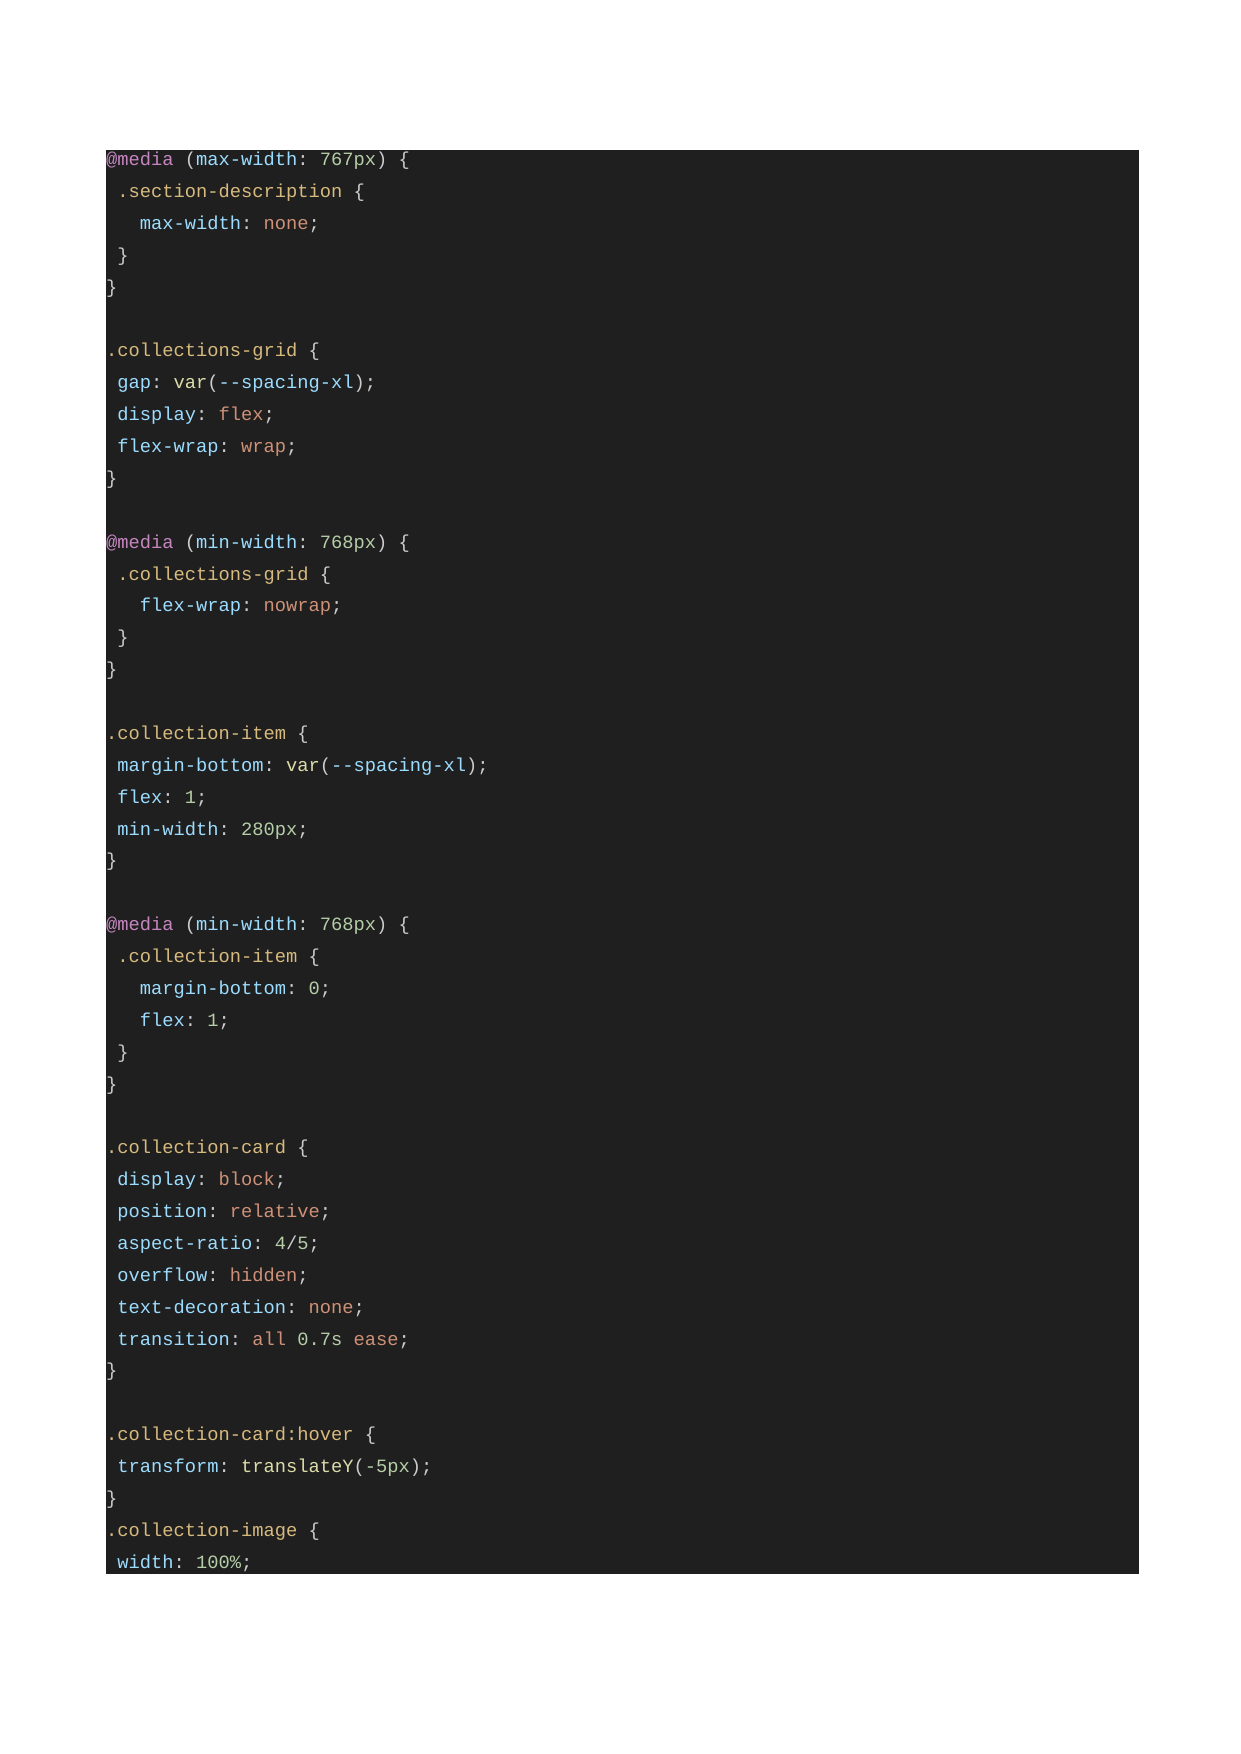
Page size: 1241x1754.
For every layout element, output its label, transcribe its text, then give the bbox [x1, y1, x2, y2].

text transform: translateY(-5px); [106, 1457, 1139, 1478]
text } [106, 277, 1139, 299]
text flex-wrap: nowrap; [106, 596, 1139, 617]
text gap: var(--spacing-xl); [106, 373, 1139, 394]
text position: relative; [106, 1202, 1139, 1223]
text overflow: hidden; [106, 1266, 1139, 1287]
text } [106, 851, 1139, 872]
text transition: all 0.7s ease; [106, 1329, 1139, 1351]
text display: flex; [106, 405, 1139, 426]
text .collection-card { [106, 1138, 1139, 1159]
text } [106, 1489, 1139, 1510]
text width: 100%; [106, 1552, 1139, 1574]
text @media (min-width: 768px) { [106, 915, 1139, 936]
text min-width: 280px; [106, 819, 1139, 841]
text flex: 1; [106, 787, 1139, 809]
text } [106, 660, 1139, 681]
text .collection-card:hover { [106, 1425, 1139, 1446]
text .section-description { [106, 182, 1139, 203]
text } [106, 469, 1139, 490]
text flex: 1; [106, 1011, 1139, 1032]
text @media (max-width: 767px) { [106, 150, 1139, 171]
text aspect-ratio: 4/5; [106, 1234, 1139, 1255]
text display: block; [106, 1170, 1139, 1191]
text margin-bottom: var(--spacing-xl); [106, 756, 1139, 777]
text } [106, 628, 1139, 649]
text .collection-item { [106, 724, 1139, 745]
text text-decoration: none; [106, 1297, 1139, 1319]
text .collection-image { [106, 1521, 1139, 1542]
text flex-wrap: wrap; [106, 437, 1139, 458]
text .collections-grid { [106, 341, 1139, 362]
text } [106, 1074, 1139, 1096]
text } [106, 1042, 1139, 1064]
text .collection-item { [106, 947, 1139, 968]
text @media (min-width: 768px) { [106, 532, 1139, 554]
text } [106, 246, 1139, 267]
text margin-bottom: 0; [106, 979, 1139, 1000]
text } [106, 1361, 1139, 1382]
text .collections-grid { [106, 564, 1139, 586]
text max-width: none; [106, 214, 1139, 235]
